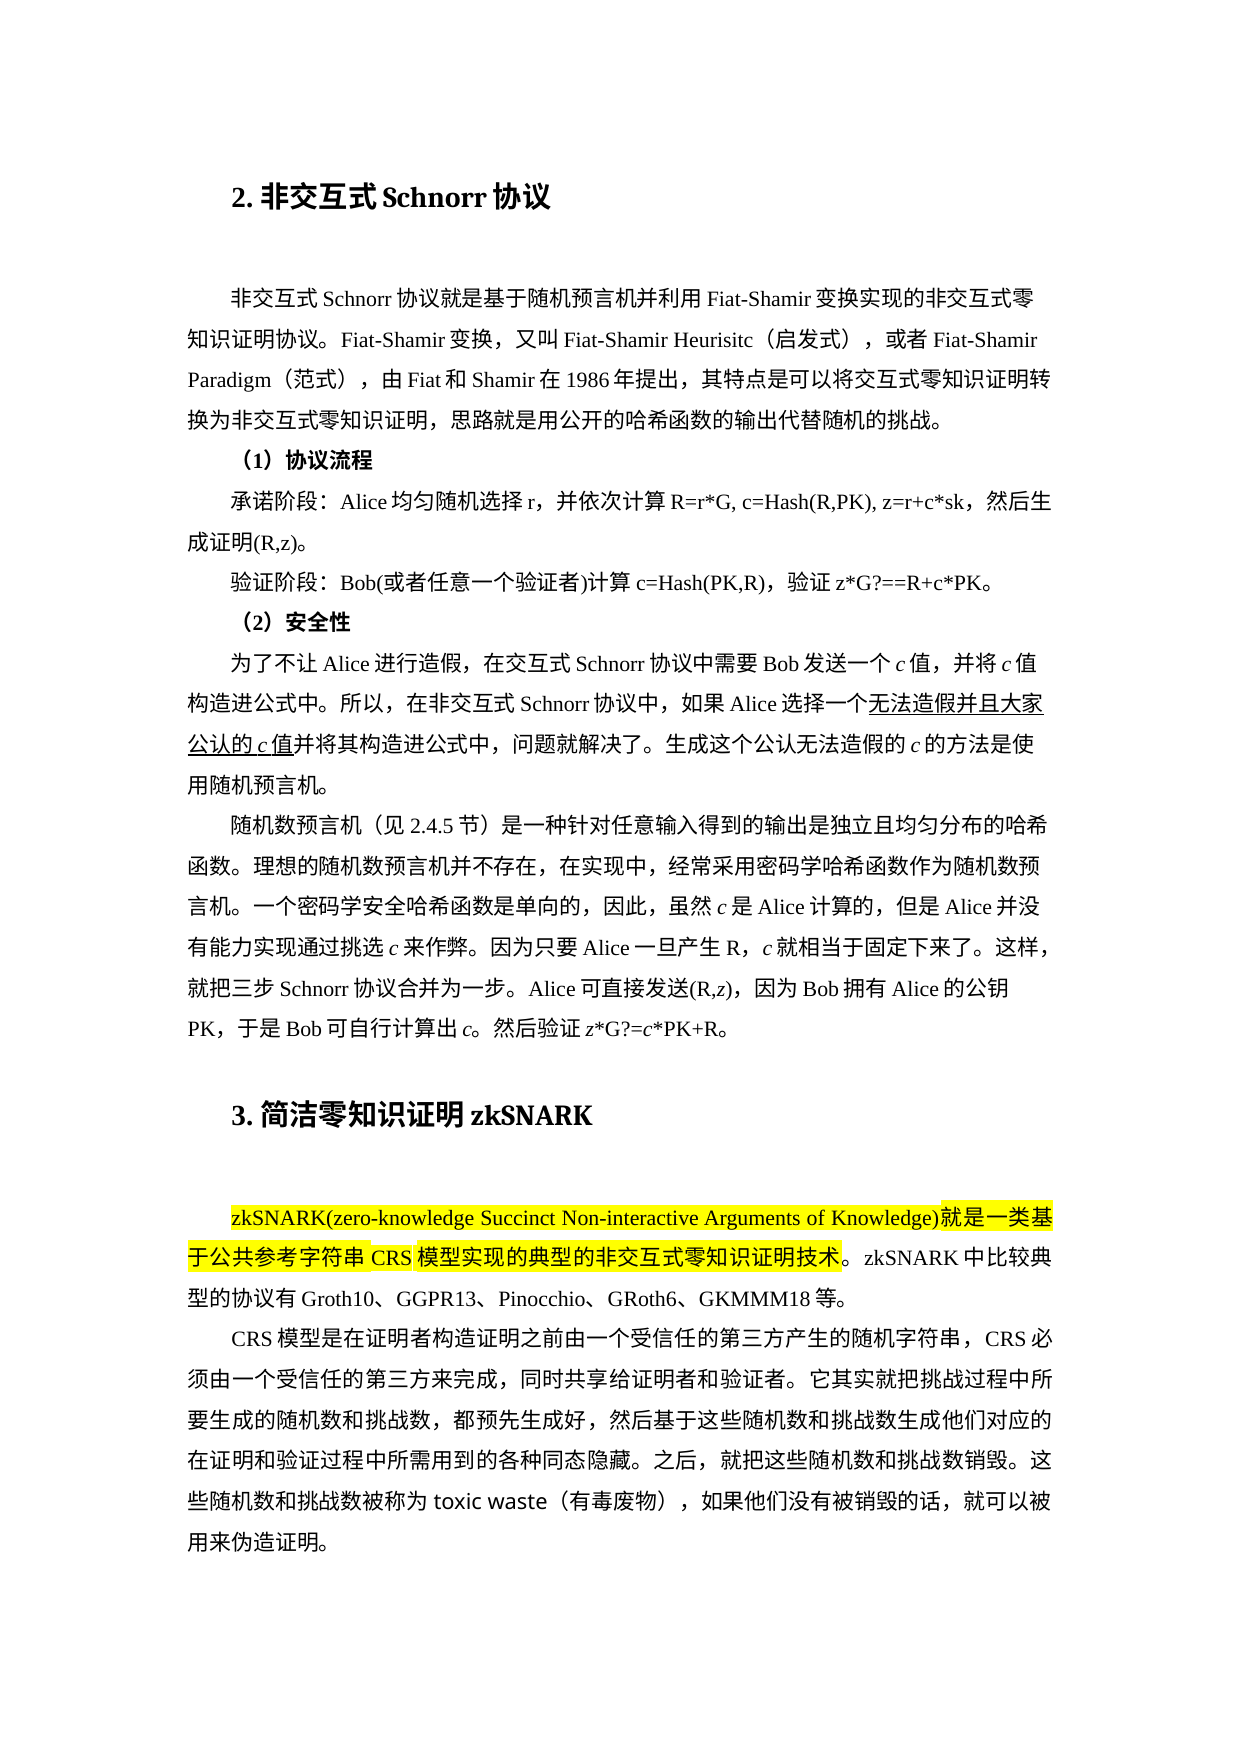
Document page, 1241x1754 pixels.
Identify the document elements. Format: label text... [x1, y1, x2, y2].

text （1）协议流程 [187, 443, 1053, 476]
text 承诺阶段：Alice均匀随机选择r，并依次计算R=r*G, c=Hash(R,PK), z=r+c*sk，然后生成证明(R,z)。 [187, 483, 1053, 557]
text 随机数预言机（见2.4.5节）是一种针对任意输入得到的输出是独立且均匀分布的哈希函数。理想的随机数预言机并不存在，在实现中，经常采用密码学哈希函数作为随机数预言机。一个密码学安全哈希函数是单向的，因此，虽然c是Alice计算的，但是Alice并没有能力实现通过挑选c来作弊。因为只要Alice一旦产生R，c就相当于固定下来了。这样，就把三步Schnorr协议合并为一步。Alice可直接发送(R,z)，因为Bob拥有Alice的公钥PK，于是Bob可自行计算出c。然后验证z*G?=c*PK+R。 [187, 808, 1053, 1043]
text CRS模型是在证明者构造证明之前由一个受信任的第三方产生的随机字符串，CRS必须由一个受信任的第三方来完成，同时共享给证明者和验证者。它其实就把挑战过程中所要生成的随机数和挑战数，都预先生成好，然后基于这些随机数和挑战数生成他们对应的在证明和验证过程中所需用到的各种同态隐藏。之后，就把这些随机数和挑战数销毁。这些随机数和挑战数被称为toxic waste（有毒废物），如果他们没有被销毁的话，就可以被用来伪造证明。 [187, 1321, 1053, 1557]
text 非交互式Schnorr协议就是基于随机预言机并利用Fiat-Shamir变换实现的非交互式零知识证明协议。Fiat-Shamir变换，又叫Fiat-Shamir Heurisitc（启发式），或者Fiat-Shamir Paradigm（范式），由Fiat和Shamir在1986年提出，其特点是可以将交互式零知识证明转换为非交互式零知识证明，思路就是用公开的哈希函数的输出代替随机的挑战。 [187, 281, 1053, 435]
text （2）安全性 [187, 605, 1053, 637]
subtitle 3. 简洁零知识证明zkSNARK [231, 1080, 1053, 1145]
text 为了不让Alice进行造假，在交互式Schnorr协议中需要Bob发送一个c值，并将c值构造进公式中。所以，在非交互式Schnorr协议中，如果Alice选择一个无法造假并且大家公认的c值并将其构造进公式中，问题就解决了。生成这个公认无法造假的c的方法是使用随机预言机。 [187, 645, 1053, 800]
text zkSNARK(zero-knowledge Succinct Non-interactive Arguments of Knowledge)就是一类基于公共参考字符串CRS模型实现的典型的非交互式零知识证明技术。zkSNARK中比较典型的协议有Groth10、GGPR13、Pinocchio、GRoth6、GKMMM18等。 [187, 1199, 1053, 1313]
text 验证阶段：Bob(或者任意一个验证者)计算c=Hash(PK,R)，验证z*G?==R+c*PK。 [187, 564, 1053, 597]
subtitle 2. 非交互式Schnorr协议 [231, 162, 1053, 227]
